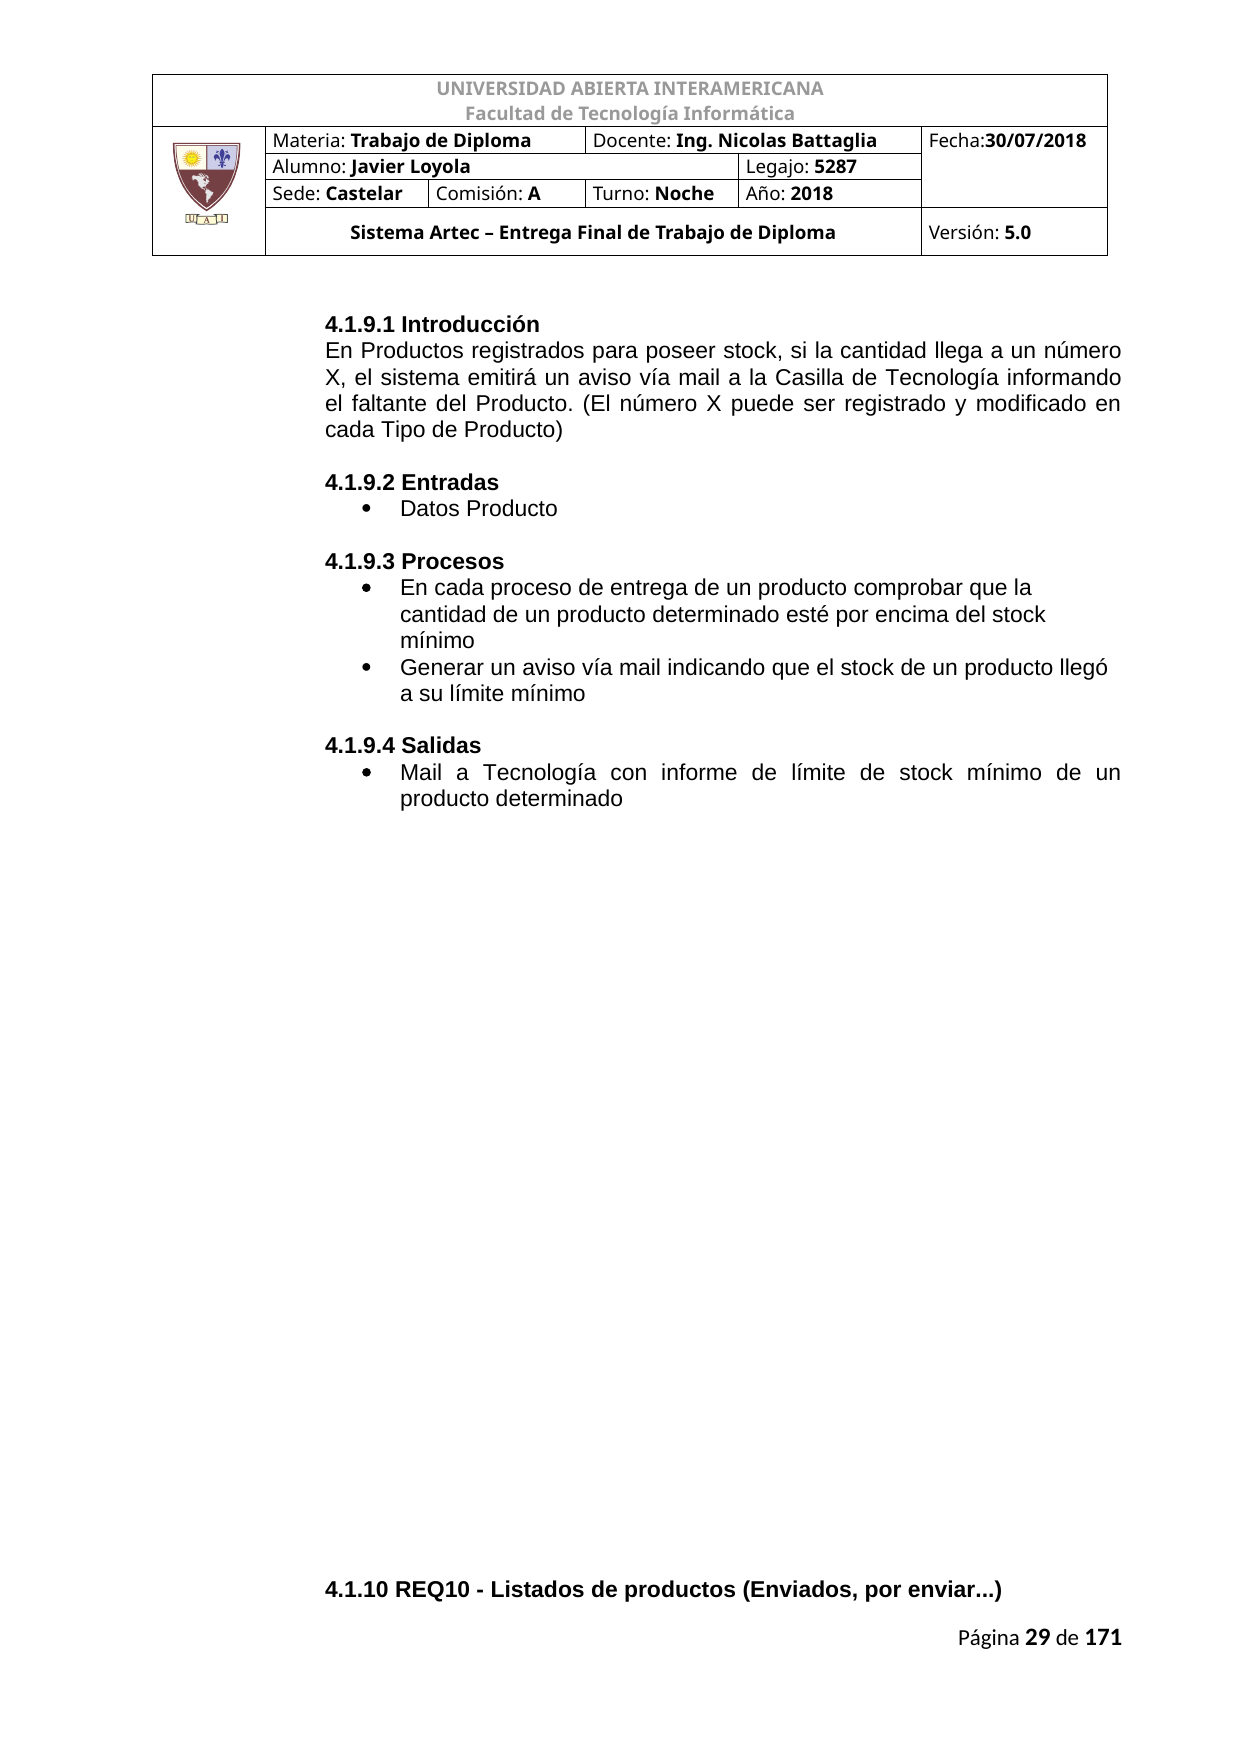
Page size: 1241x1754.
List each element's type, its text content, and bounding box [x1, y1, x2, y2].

text 4.1.9.1 Introducción [325, 311, 1122, 337]
list En cada proceso de entrega de un producto comprobar que la cantidad de un producto determinado esté por encima del stock mínimo [362, 574, 1122, 653]
text 4.1.9.2 Entradas [325, 469, 1122, 495]
text 4.1.9.4 Salidas [325, 732, 1122, 759]
text 4.1.10 REQ10 - Listados de productos (Enviados, por enviar...) [251, 1576, 1122, 1602]
list Datos Producto [362, 495, 1122, 522]
text 4.1.9.3 Procesos [325, 548, 1122, 574]
list Generar un aviso vía mail indicando que el stock de un producto llegó a su límite mínimo [362, 653, 1122, 706]
list Mail a Tecnología con informe de límite de stock mínimo de un producto determinado [362, 759, 1122, 812]
text En Productos registrados para poseer stock, si la cantidad llega a un número X, el sistema emitirá un aviso vía mail a la Casilla de Tecnología informando el faltante del Producto. (El número X puede ser registrado y modificado en cada Tipo de Producto) [325, 337, 1122, 443]
picture [157, 136, 257, 228]
